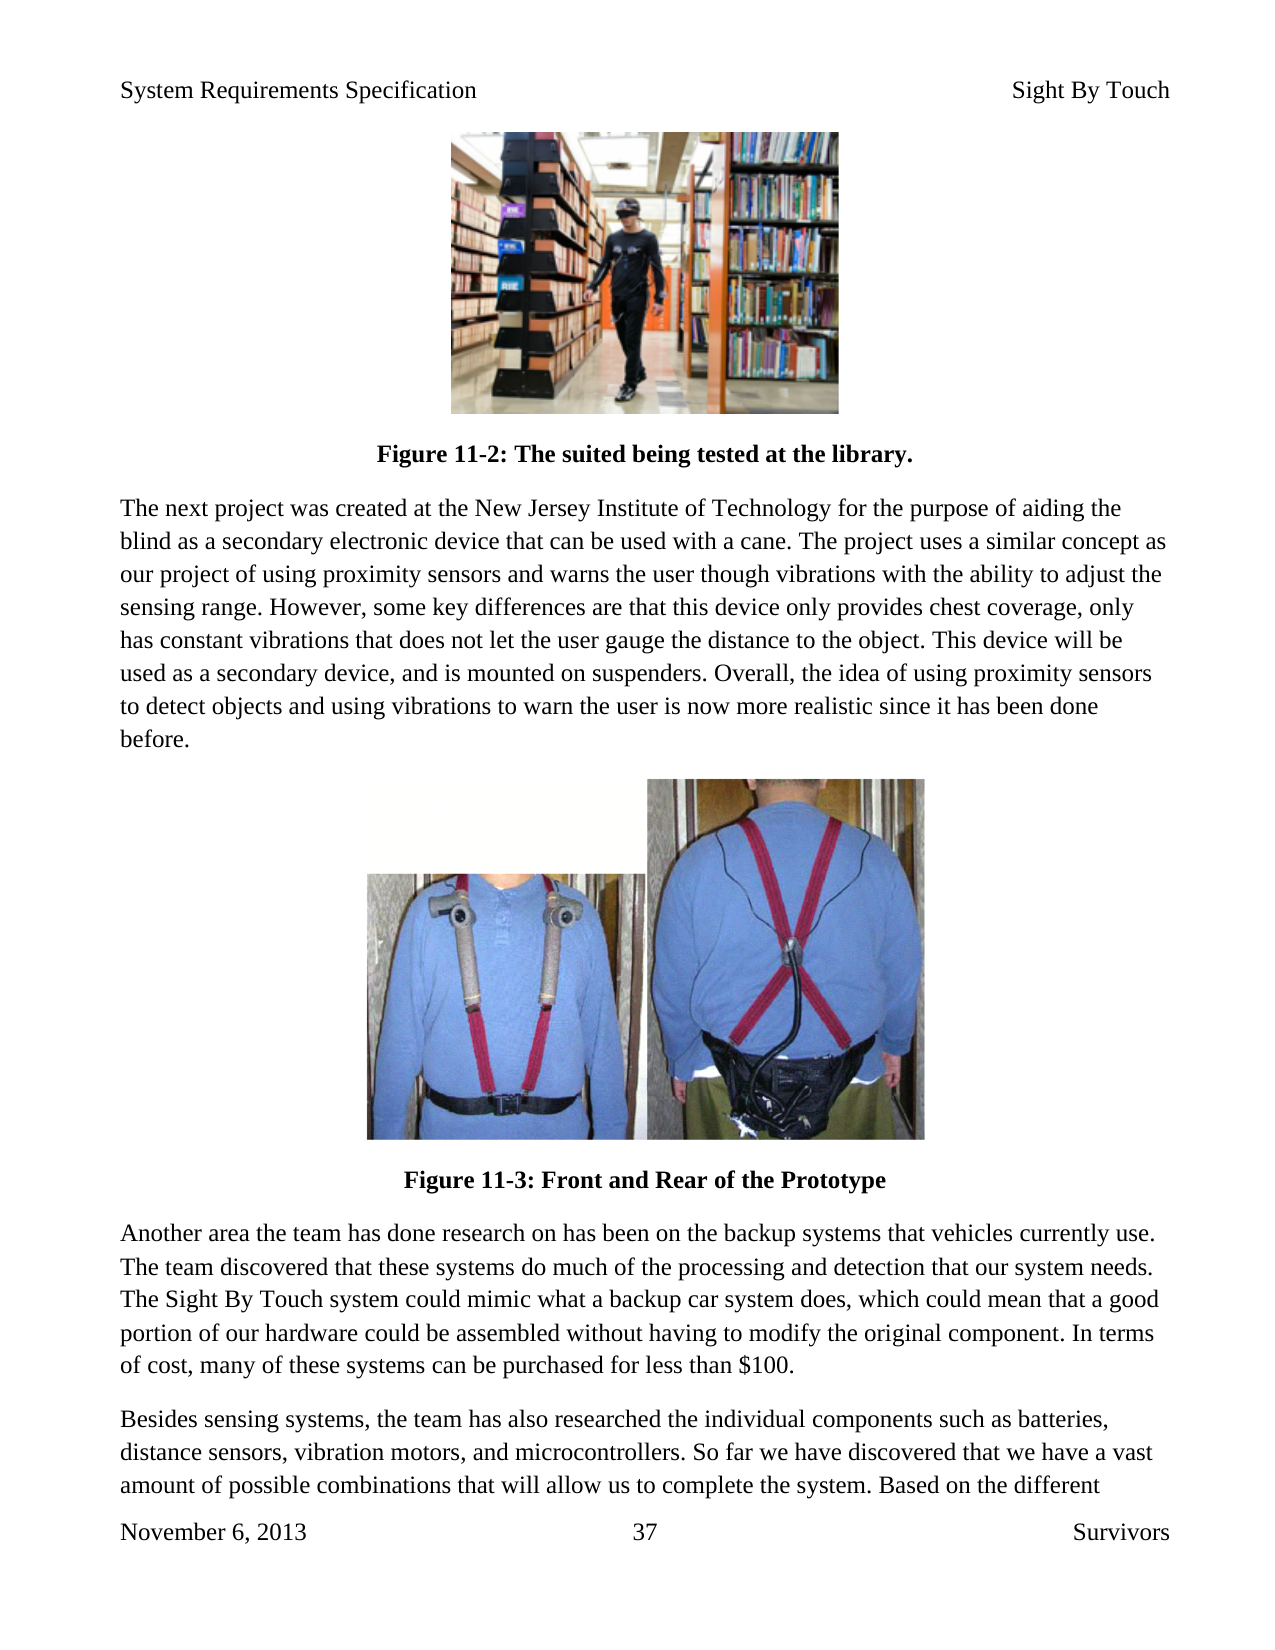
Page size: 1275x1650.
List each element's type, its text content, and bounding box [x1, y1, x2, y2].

text Figure 11-3: Front and Rear of the Prototype [120, 1165, 1170, 1193]
text Another area the team has done research on has been on the backup systems that vehicles currently use. The team discovered that these systems do much of the processing and detection that our system needs. The Sight By Touch system could mimic what a backup car system does, which could mean that a good portion of our hardware could be assembled without having to modify the original component. In terms of cost, many of these systems can be purchased for less than $100. [120, 1218, 1170, 1379]
picture [451, 132, 839, 414]
text The next project was created at the New Jersey Institute of Technology for the purpose of aiding the blind as a secondary electronic device that can be used with a cane. The project uses a similar concept as our project of using proximity sensors and warns the user though vibrations with the ability to adjust the sensing range. However, some key differences are that this device only provides chest coverage, only has constant vibrations that does not let the user gauge the distance to the object. This device will be used as a secondary device, and is mounted on suspenders. Overall, the idea of using proximity sensors to detect objects and using vibrations to warn the user is now more realistic since it has been done before. [120, 493, 1170, 753]
text Figure 11-2: The suited being tested at the library. [120, 439, 1170, 468]
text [120, 1404, 1170, 1499]
